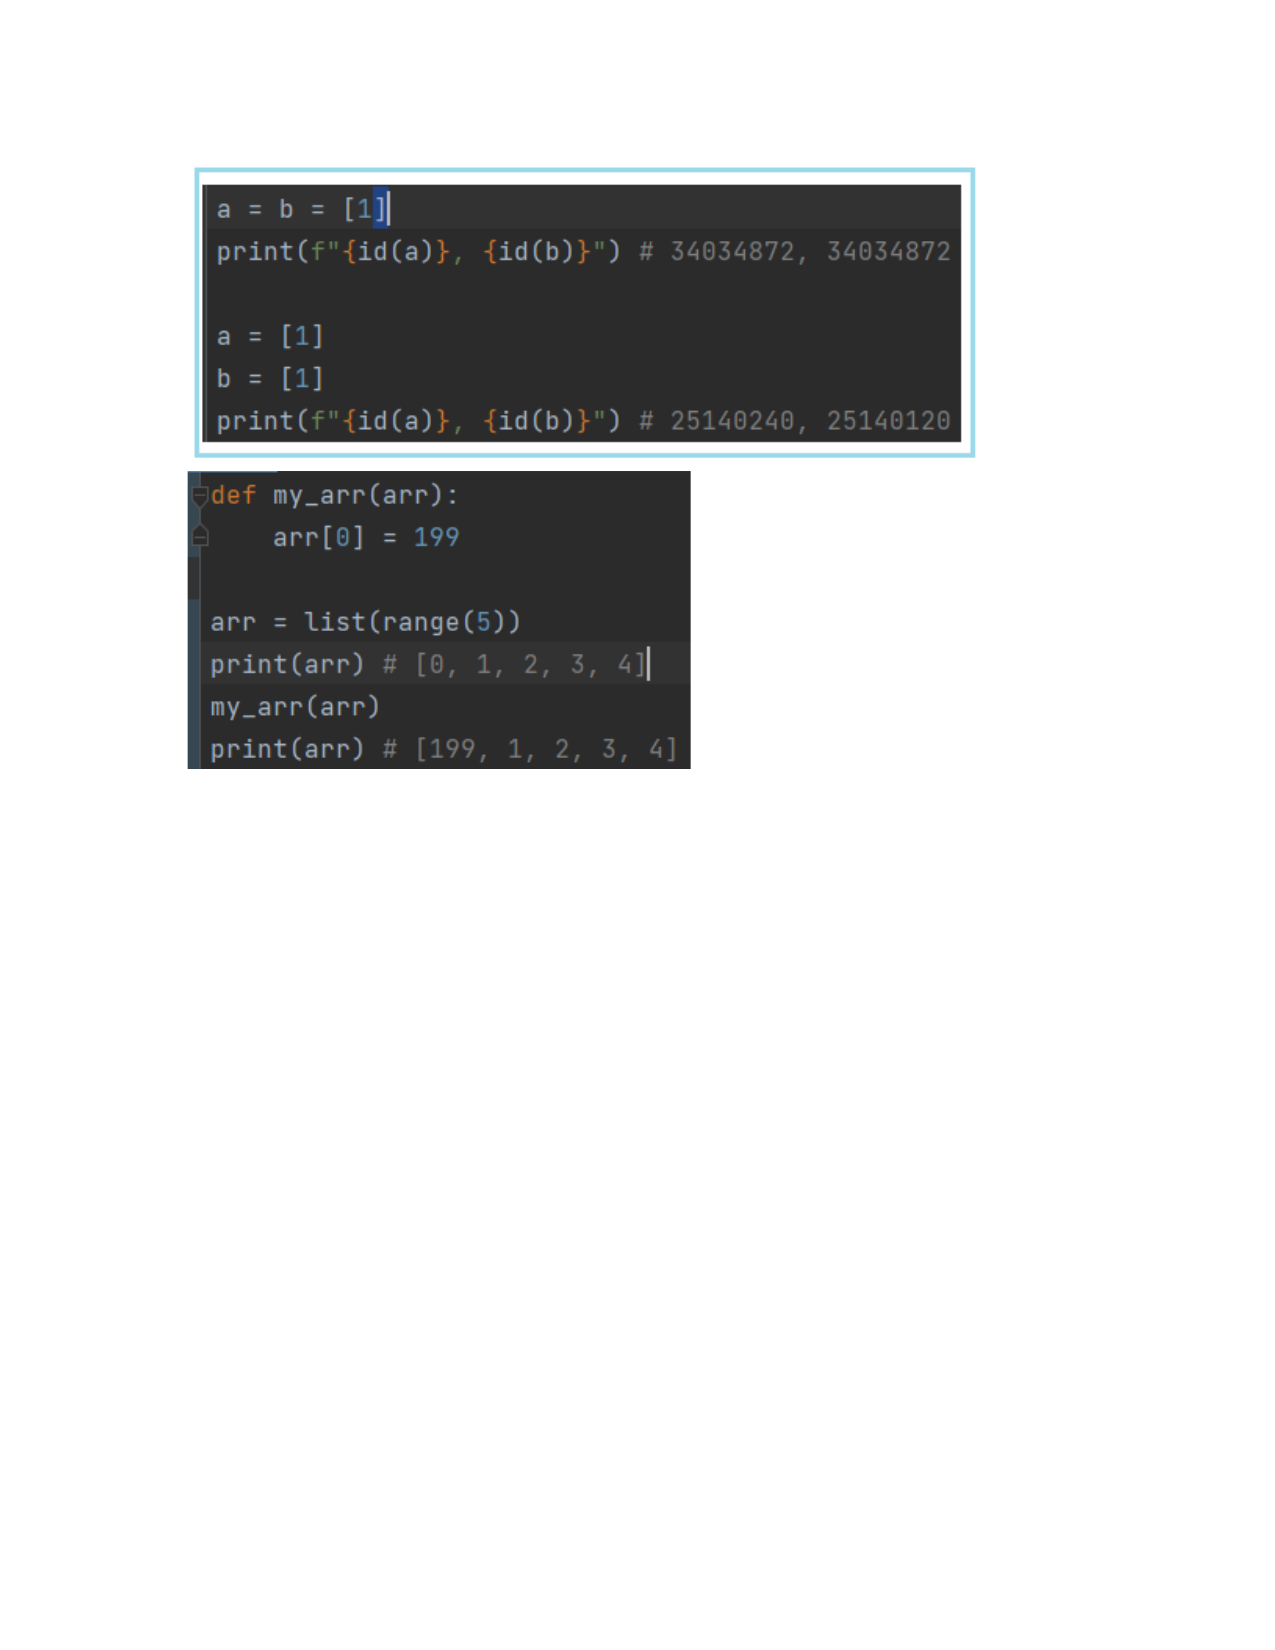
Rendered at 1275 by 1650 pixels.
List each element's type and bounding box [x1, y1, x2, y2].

picture [187, 471, 691, 769]
picture [187, 150, 988, 469]
